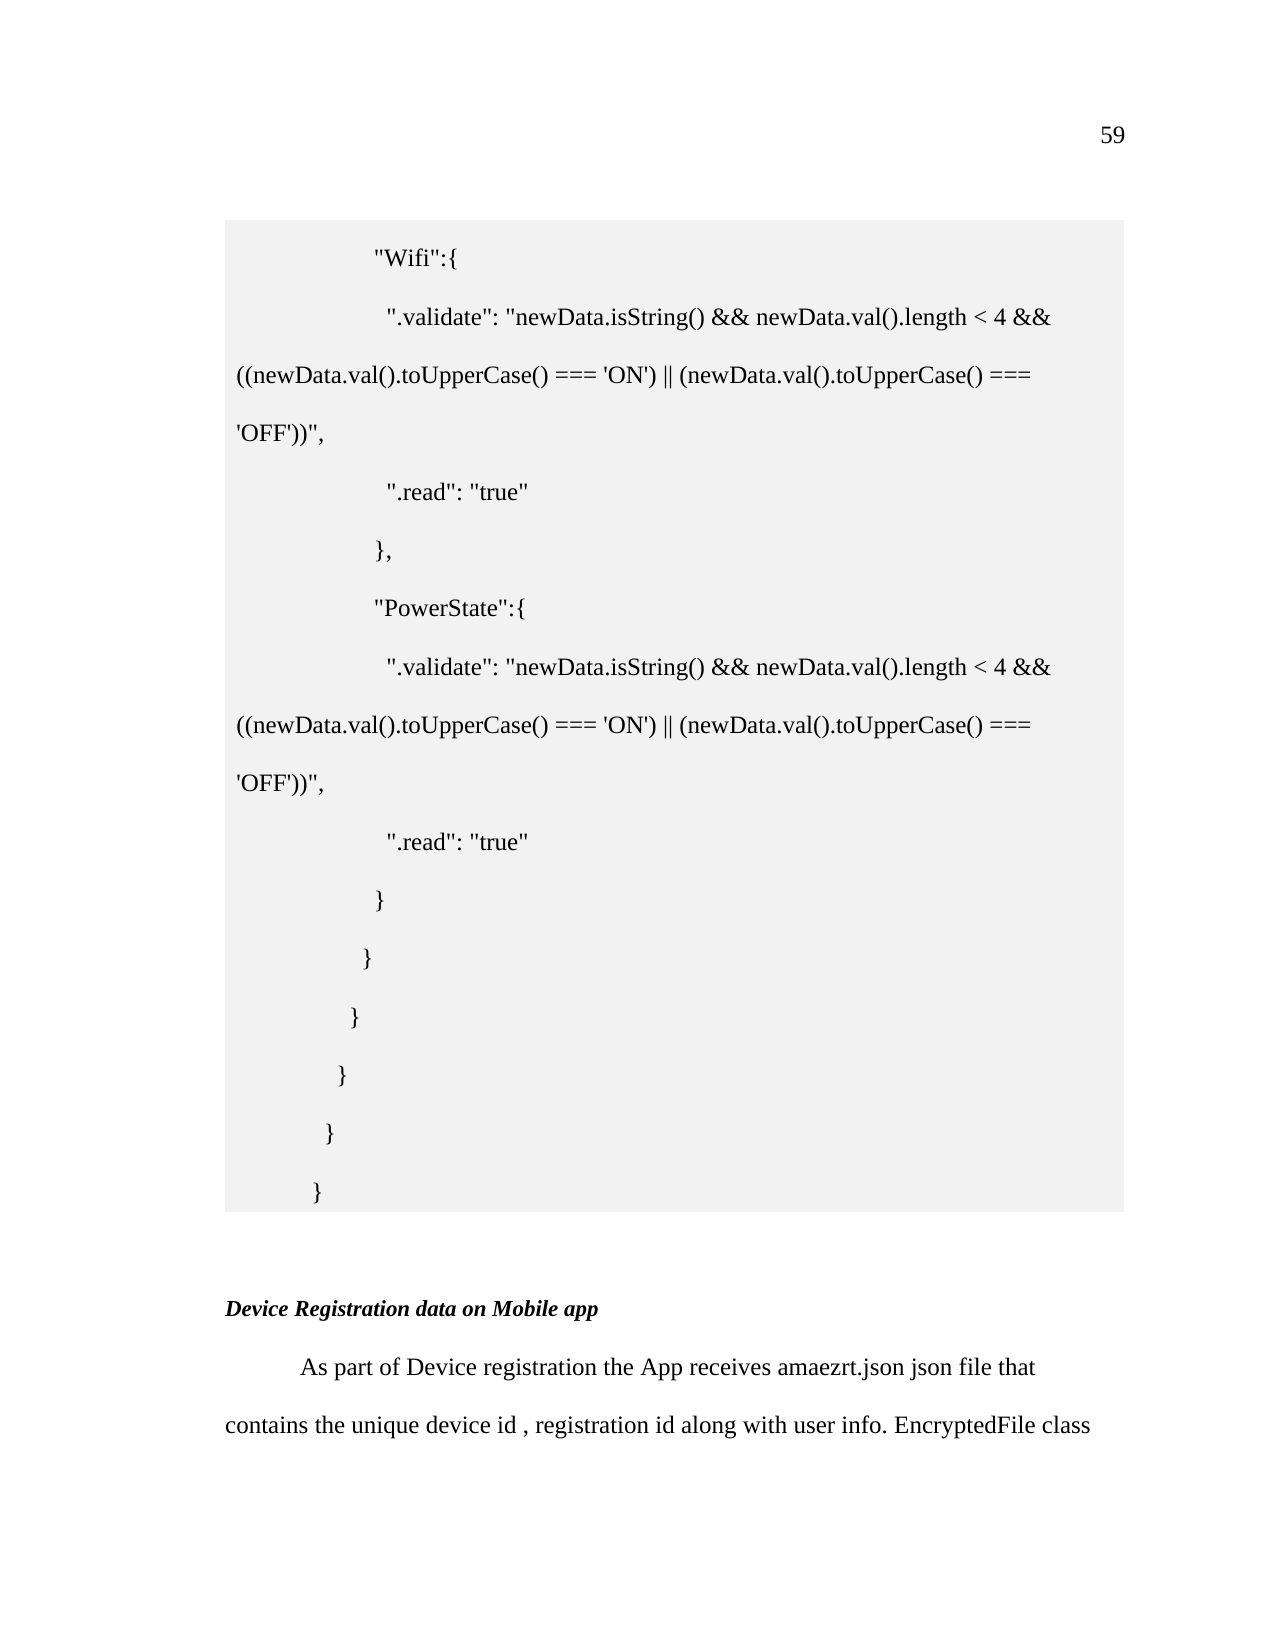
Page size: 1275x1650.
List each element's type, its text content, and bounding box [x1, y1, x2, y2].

subtitle Device Registration data on Mobile app [225, 1270, 1125, 1328]
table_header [225, 220, 1124, 1212]
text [225, 1328, 1125, 1445]
